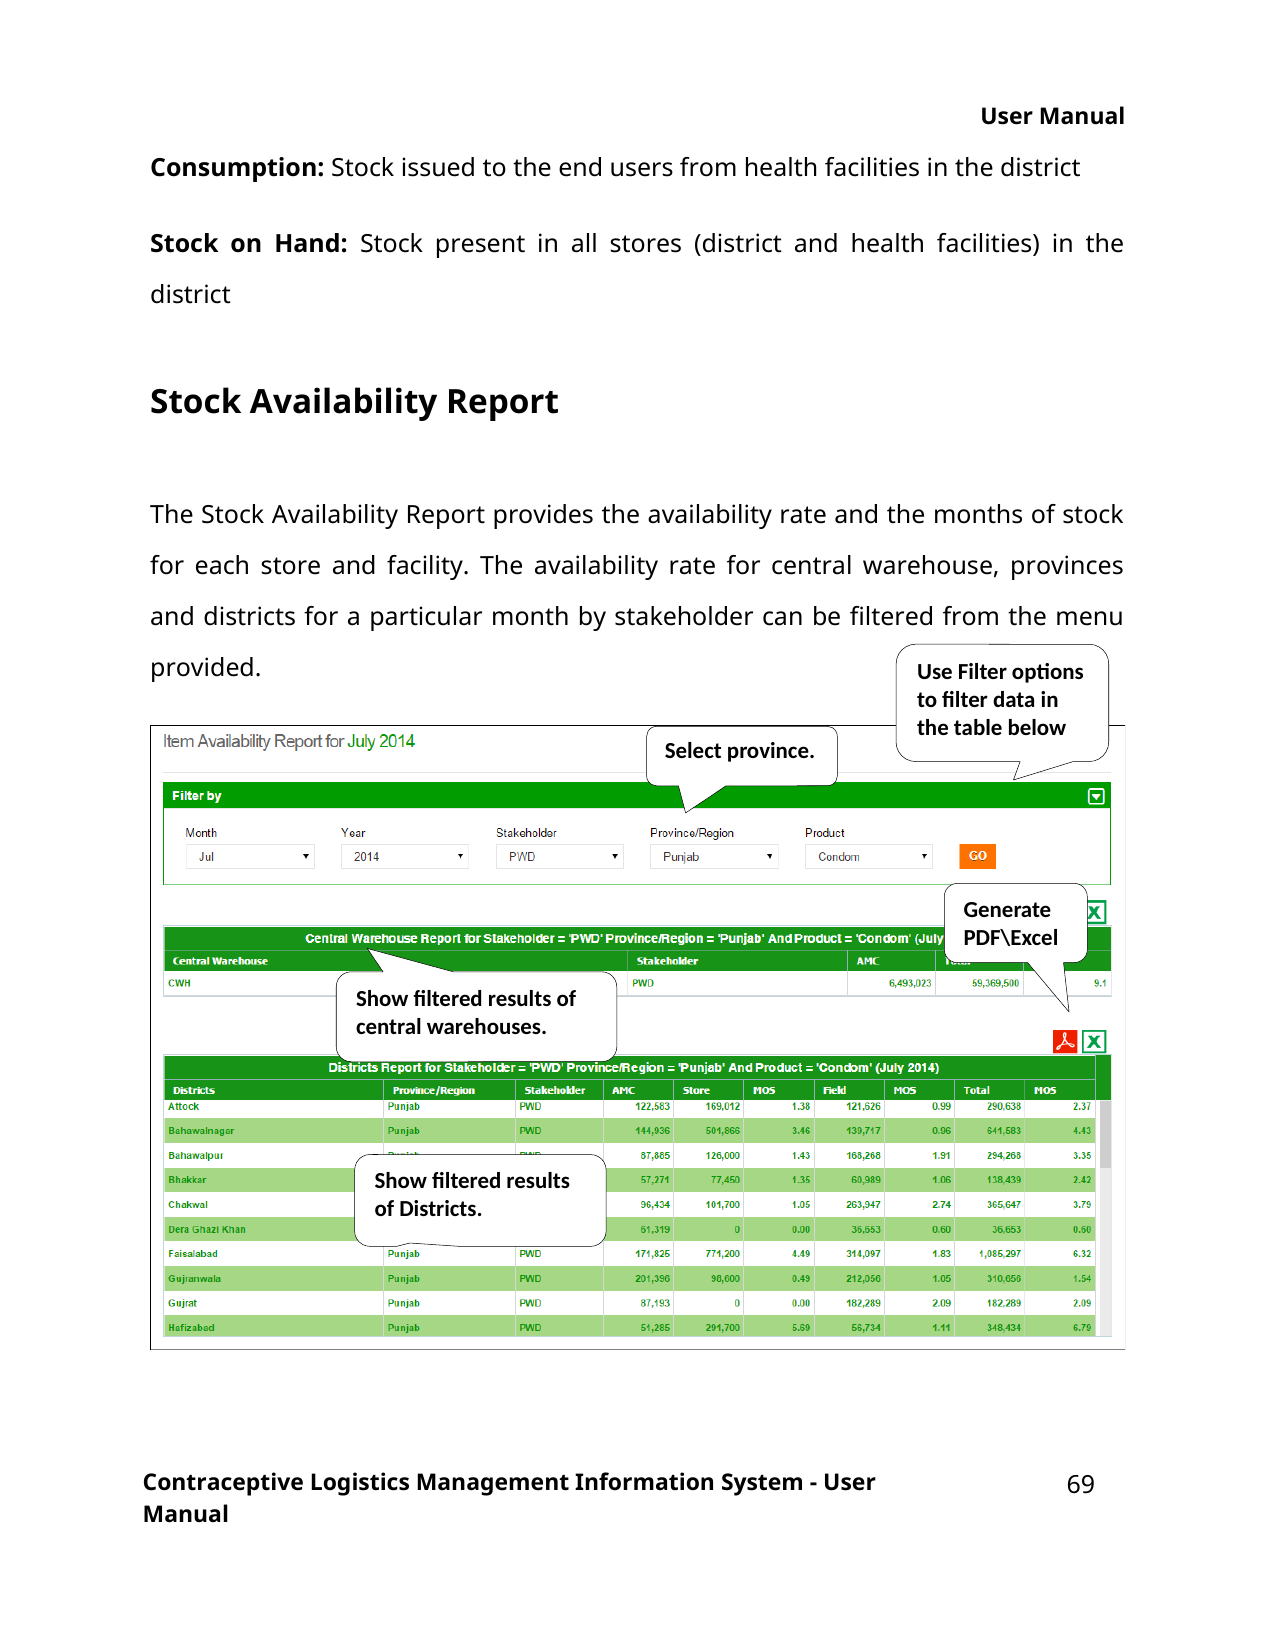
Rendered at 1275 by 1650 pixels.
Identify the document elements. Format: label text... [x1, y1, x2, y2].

picture [150, 725, 1125, 1350]
text Stock on Hand: Stock present in all stores (district and health facilities) in the district [150, 226, 1125, 311]
subtitle Stock Availability Report [150, 378, 1125, 423]
text The Stock Availability Report provides the availability rate and the months of stock for each store and facility. The availability rate for central warehouse, provinces and districts for a particular month by stakeholder can be filtered from the menu provided. [150, 496, 1125, 683]
text Consumption: Stock issued to the end users from health facilities in the district [150, 150, 1125, 184]
